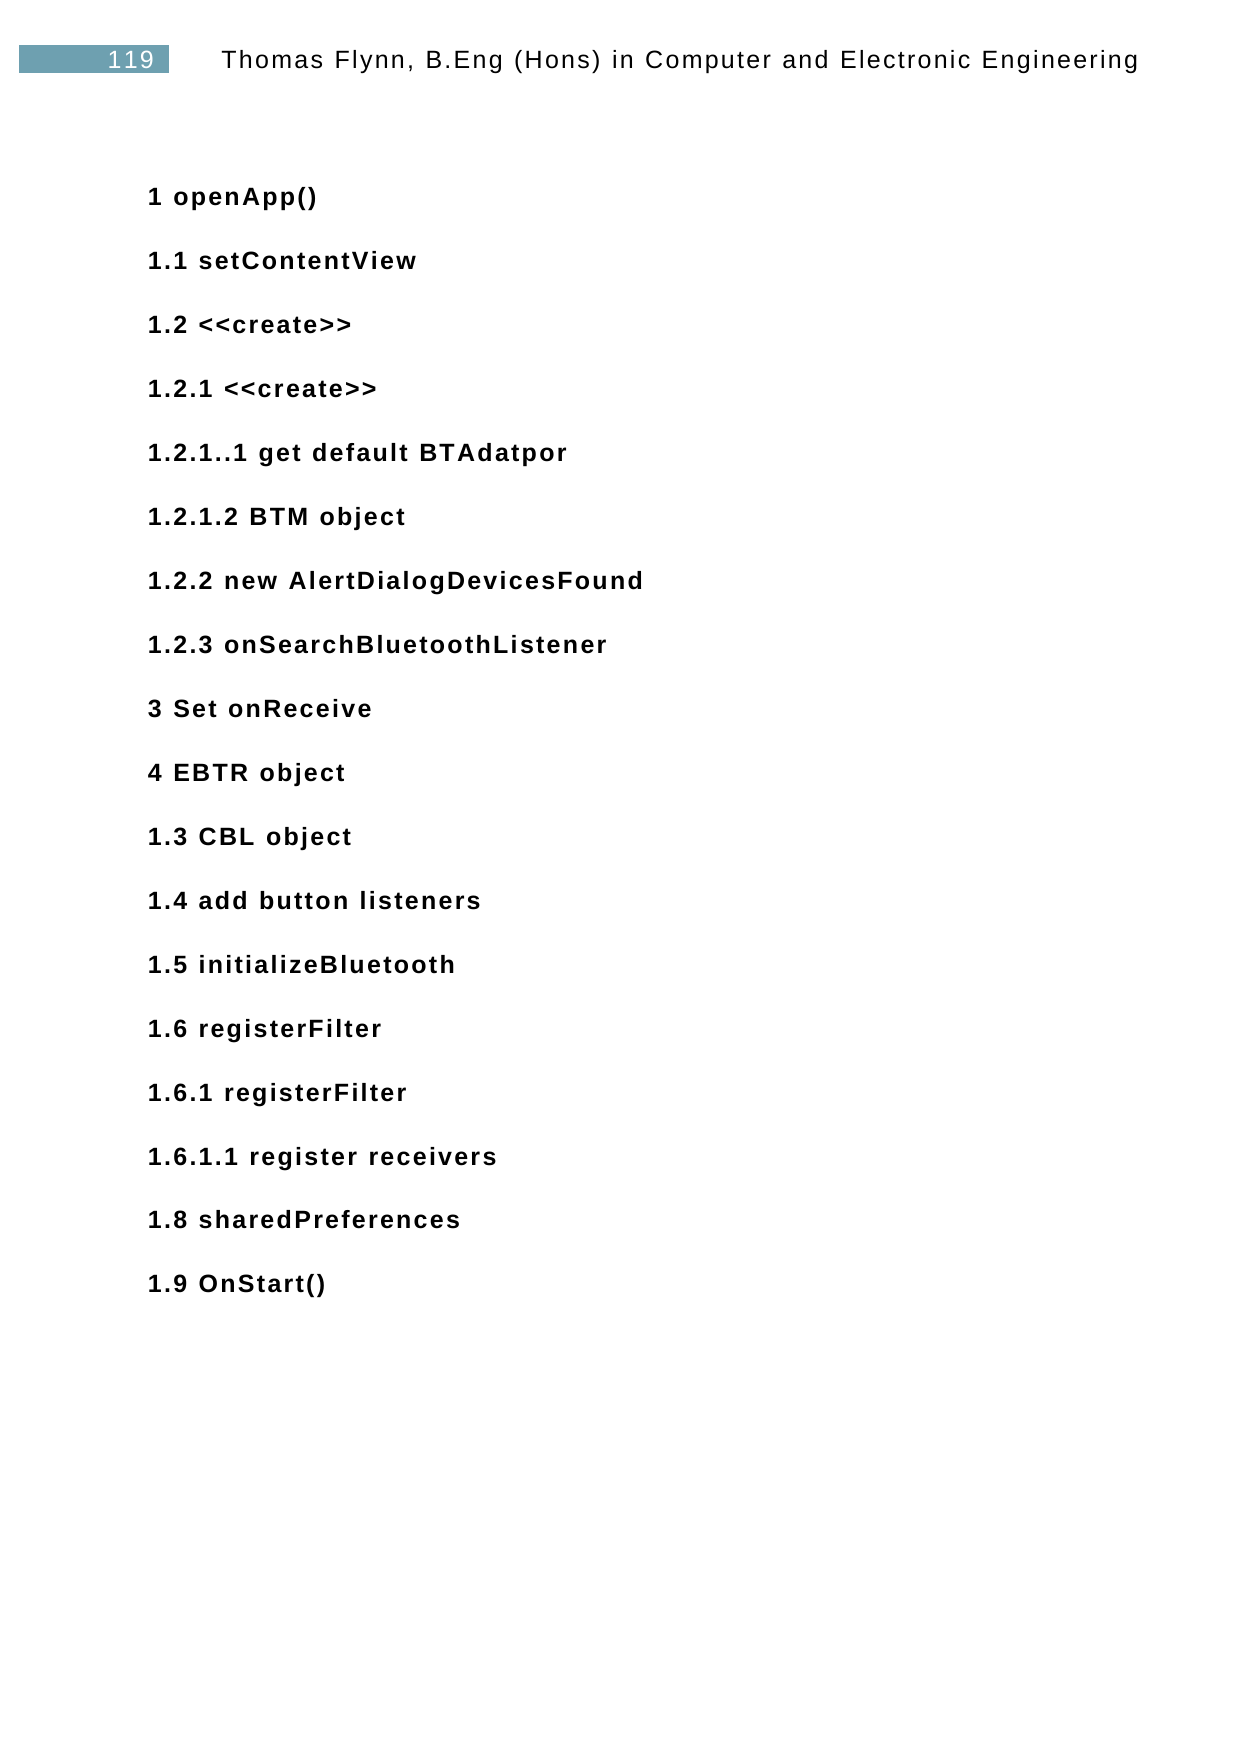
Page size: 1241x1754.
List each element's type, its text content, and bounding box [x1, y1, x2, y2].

text 1.4 add button listeners [148, 886, 1122, 914]
text 1.2 <<create>> [148, 310, 1122, 339]
text 3 Set onReceive [148, 694, 1122, 722]
text 1.2.3 onSearchBluetoothListener [148, 630, 1122, 658]
text 1 openApp() [148, 182, 1122, 211]
text 1.6.1 registerFilter [148, 1077, 1122, 1106]
text 1.6 registerFilter [148, 1013, 1122, 1042]
text 4 EBTR object [148, 758, 1122, 786]
text 1.5 initializeBluetooth [148, 949, 1122, 978]
text 1.2.1.2 BTM object [148, 502, 1122, 531]
text 1.9 OnStart() [148, 1269, 1122, 1298]
text 1.2.2 new AlertDialogDevicesFound [148, 566, 1122, 594]
text 1.6.1.1 register receivers [148, 1141, 1122, 1170]
text 1.1 setContentView [148, 246, 1122, 275]
text 1.2.1 <<create>> [148, 374, 1122, 403]
text 1.2.1..1 get default BTAdatpor [148, 438, 1122, 467]
text 1.8 sharedPreferences [148, 1205, 1122, 1234]
text 1.3 CBL object [148, 822, 1122, 850]
